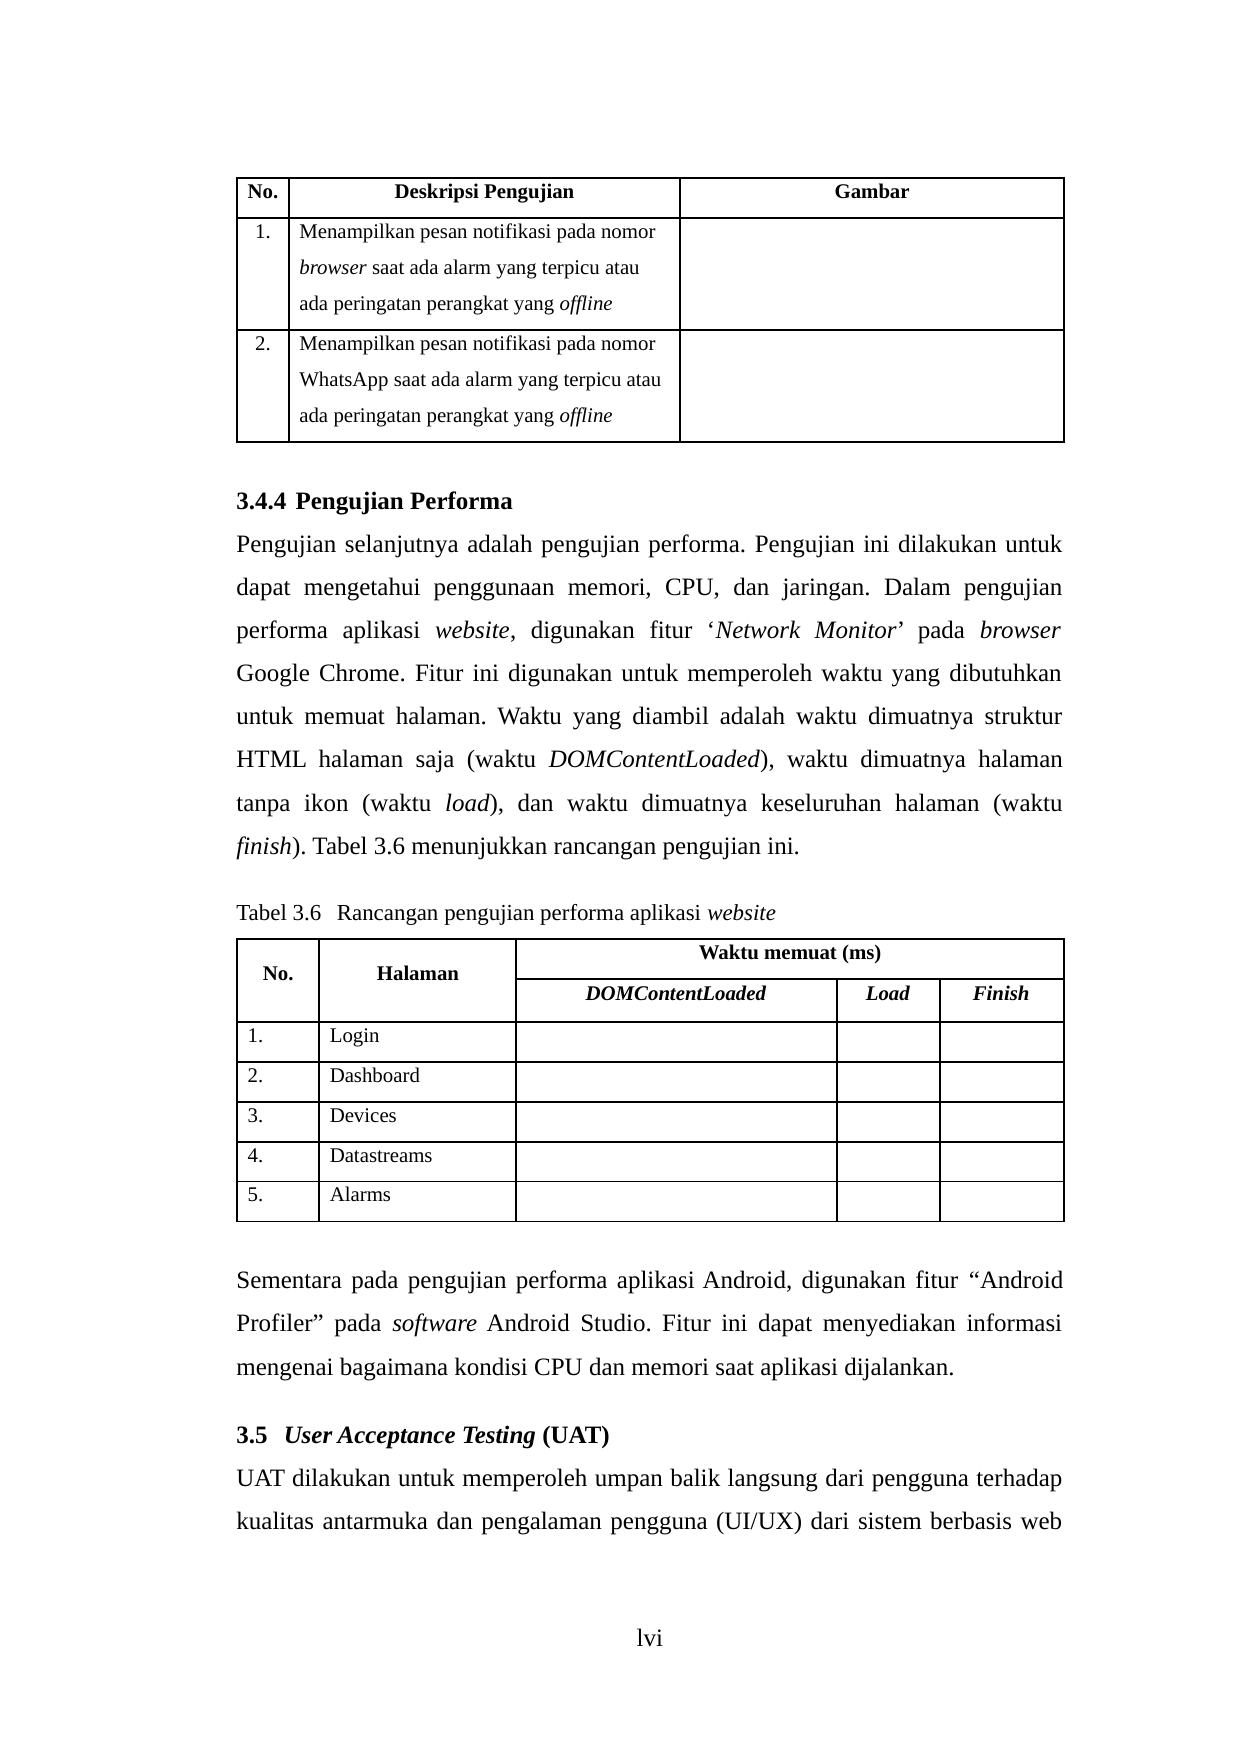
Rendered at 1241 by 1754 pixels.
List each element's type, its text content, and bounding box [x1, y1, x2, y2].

table_header No. [238, 940, 318, 1021]
table_cell [941, 1023, 1063, 1061]
table_cell [941, 1103, 1063, 1141]
table_cell Menampilkan pesan notifikasi pada nomor WhatsApp saat ada alarm yang terpicu atau ada peringatan perangkat yang offline [290, 331, 679, 441]
table_cell Dashboard [320, 1063, 515, 1101]
table_cell DOMContentLoaded [517, 980, 836, 1021]
table_cell [517, 1143, 836, 1181]
table_cell [941, 1063, 1063, 1101]
table_cell [941, 1143, 1063, 1181]
table_cell Alarms [320, 1182, 515, 1221]
table_cell 1. [238, 219, 288, 329]
table_header No. [238, 179, 288, 217]
table_cell [517, 1023, 836, 1061]
table_cell [517, 1063, 836, 1101]
table_cell [517, 1103, 836, 1141]
table_cell [941, 1182, 1063, 1221]
table_header Gambar [681, 179, 1063, 217]
table_cell 5. [238, 1182, 318, 1221]
table_cell Login [320, 1023, 515, 1061]
table_cell [838, 1143, 939, 1181]
table_cell 2. [238, 1063, 318, 1101]
table_cell 2. [238, 331, 288, 441]
table_cell [681, 331, 1063, 441]
table_cell Load [838, 980, 939, 1021]
text Sementara pada pengujian performa aplikasi Android, digunakan fitur “Android Profiler” pada software Android Studio. Fitur ini dapat menyediakan informasi mengenai bagaimana kondisi CPU dan memori saat aplikasi dijalankan. [236, 1265, 1063, 1380]
table_cell 1. [238, 1023, 318, 1061]
table_cell 3. [238, 1103, 318, 1141]
table_header Deskripsi Pengujian [290, 179, 679, 217]
table_cell [681, 219, 1063, 329]
table_cell [838, 1023, 939, 1061]
table_cell [838, 1103, 939, 1141]
table_header Halaman [320, 940, 515, 1021]
text User Acceptance Testing (UAT) [236, 1420, 1063, 1448]
table_cell [838, 1063, 939, 1101]
table_cell Devices [320, 1103, 515, 1141]
table_cell [838, 1182, 939, 1221]
text Rancangan pengujian performa aplikasi website [236, 899, 1063, 925]
text Pengujian Performa [236, 486, 1063, 514]
text Pengujian selanjutnya adalah pengujian performa. Pengujian ini dilakukan untuk dapat mengetahui penggunaan memori, CPU, dan jaringan. Dalam pengujian performa aplikasi website, digunakan fitur ‘Network Monitor’ pada browser Google Chrome. Fitur ini digunakan untuk memperoleh waktu yang dibutuhkan untuk memuat halaman. Waktu yang diambil adalah waktu dimuatnya struktur HTML halaman saja (waktu DOMContentLoaded), waktu dimuatnya halaman tanpa ikon (waktu load), dan waktu dimuatnya keseluruhan halaman (waktu finish). Tabel 3.6 menunjukkan rancangan pengujian ini. [236, 529, 1063, 859]
table_cell Datastreams [320, 1143, 515, 1181]
table_header Waktu memuat (ms) [517, 940, 1063, 978]
table_cell [517, 1182, 836, 1221]
table_cell 4. [238, 1143, 318, 1181]
table_cell Menampilkan pesan notifikasi pada nomor browser saat ada alarm yang terpicu atau ada peringatan perangkat yang offline [290, 219, 679, 329]
table_cell Finish [941, 980, 1063, 1021]
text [236, 1463, 1063, 1535]
